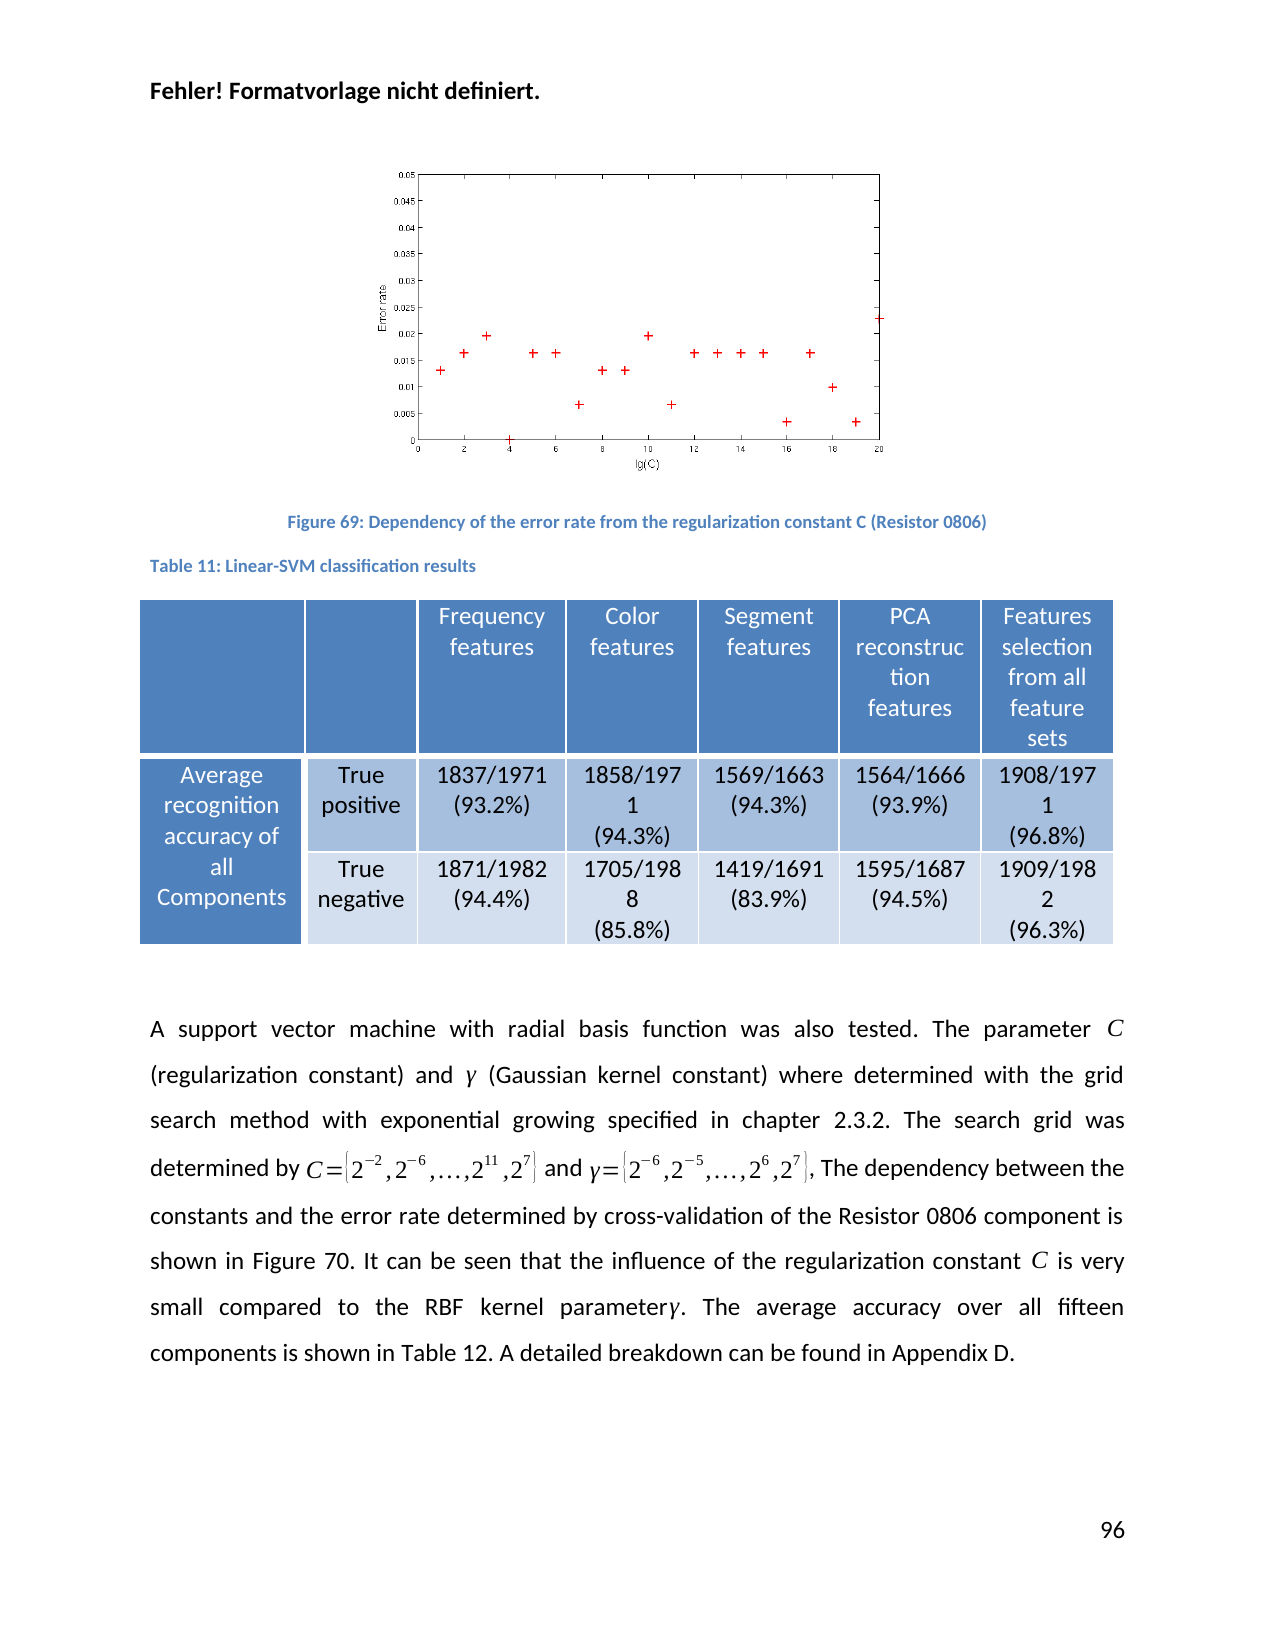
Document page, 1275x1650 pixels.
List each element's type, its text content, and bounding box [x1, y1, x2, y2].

table_cell 1569/1663 (94.3%) [699, 759, 838, 851]
table_cell 1858/1971 (94.3%) [567, 759, 697, 851]
table_cell 1705/1988 (85.8%) [567, 853, 698, 944]
table_cell True positive [308, 759, 416, 851]
table_header Frequency features [419, 600, 565, 753]
table_cell 1909/1982 (96.3%) [981, 853, 1113, 944]
table_header PCA reconstruction features [840, 600, 980, 753]
table_cell Average recognition accuracy of all Components [140, 759, 301, 944]
table_cell 1871/1982 (94.4%) [418, 853, 565, 944]
table_cell 1837/1971 (93.2%) [419, 759, 565, 851]
picture [340, 150, 935, 475]
table_header Features selection from all feature sets [982, 600, 1113, 753]
text Figure 69: Dependency of the error rate from the regularization constant C (Resistor 0806) [150, 511, 1125, 534]
text A support vector machine with radial basis function was also tested. The parameter (regularization constant) and (Gaussian kernel constant) where determined with the grid search method with exponential growing specified in chapter 2.3.2. The search grid was determined by and , The dependency between the constants and the error rate determined by cross-validation of the Resistor 0806 component is shown in Figure 70. It can be seen that the influence of the regularization constant is very small compared to the RBF kernel parameter. The average accuracy over all fifteen components is shown in Table 12. A detailed breakdown can be found in Appendix D. [150, 1013, 1125, 1367]
text Table 11: Linear-SVM classification results [150, 554, 1125, 577]
table_header Segment features [699, 600, 838, 753]
table_cell True negative [308, 853, 417, 944]
table_header Color features [567, 600, 697, 753]
table_header [306, 600, 416, 753]
table_header [140, 600, 304, 753]
table_cell 1419/1691 (83.9%) [699, 853, 839, 944]
table_cell 1564/1666 (93.9%) [840, 759, 980, 851]
table_cell 1595/1687 (94.5%) [840, 853, 980, 944]
table_cell 1908/1971 (96.8%) [982, 759, 1113, 851]
